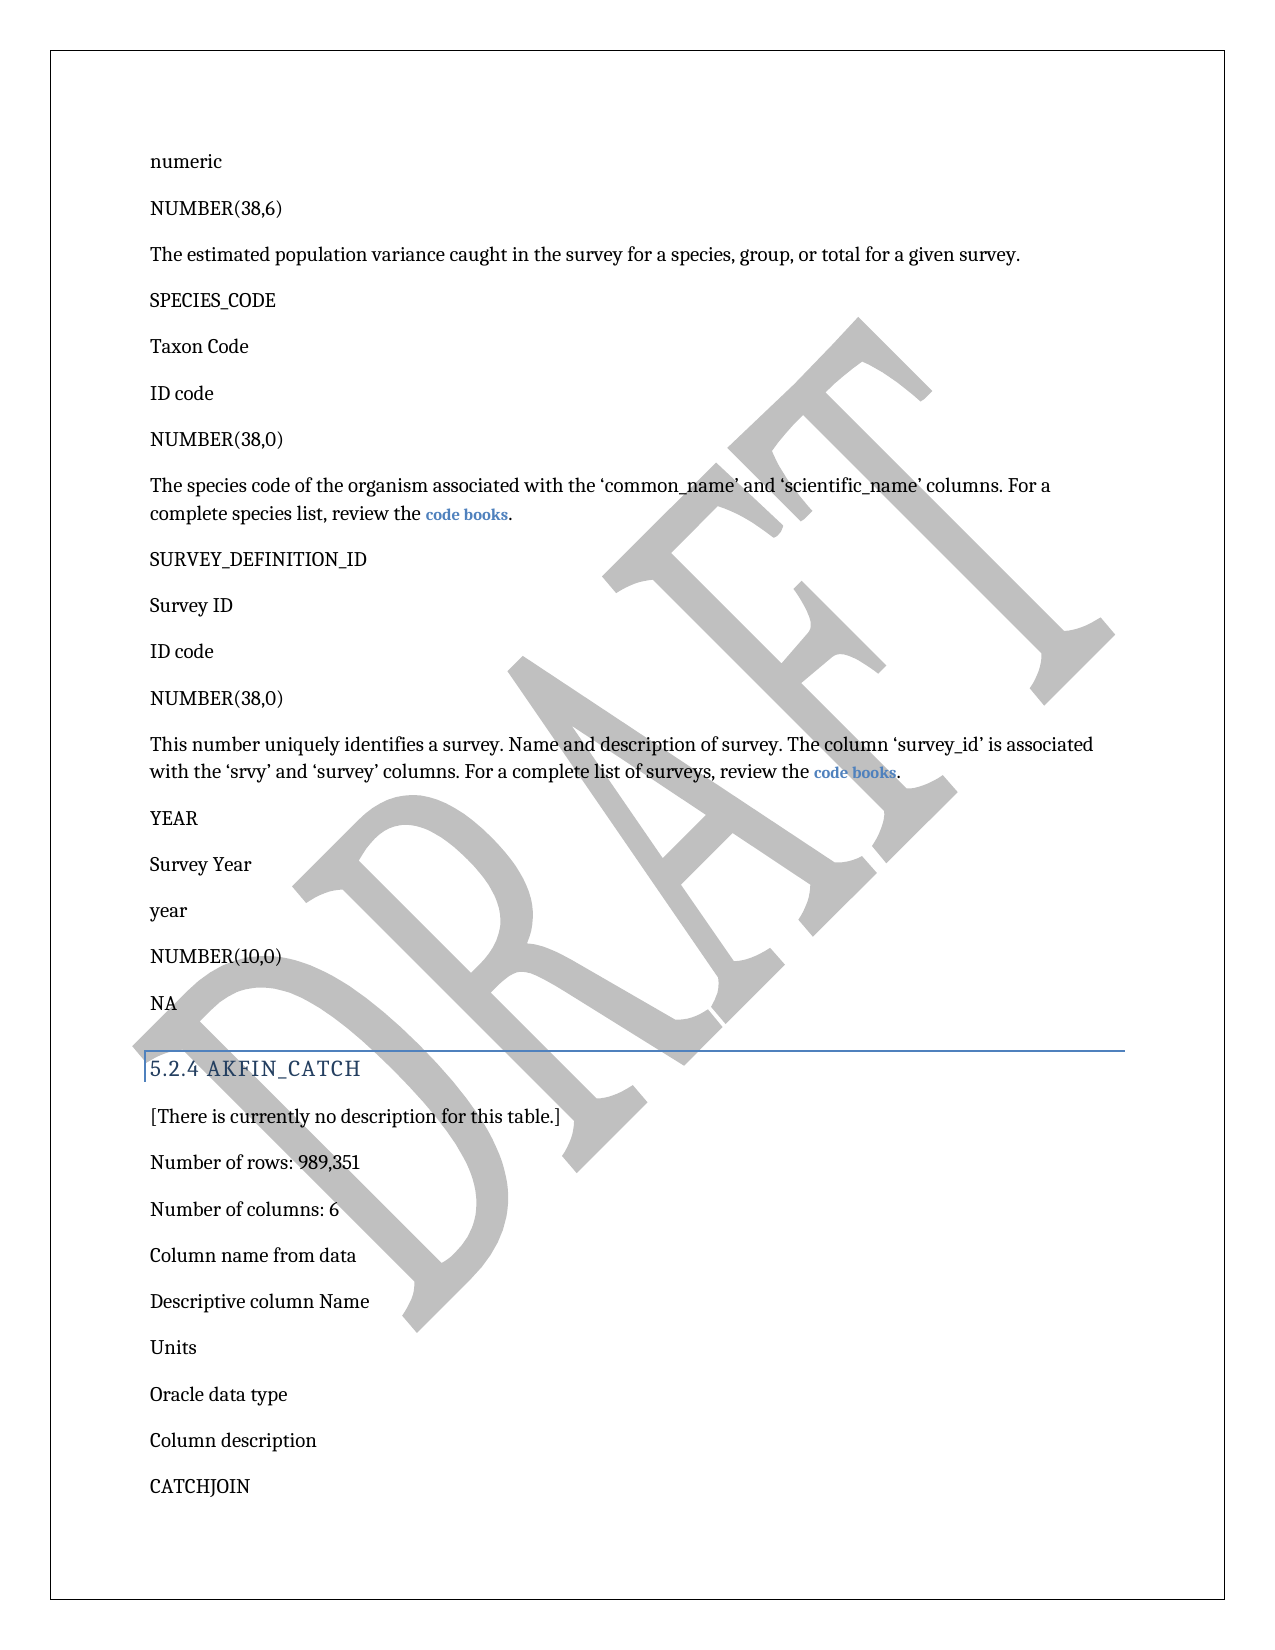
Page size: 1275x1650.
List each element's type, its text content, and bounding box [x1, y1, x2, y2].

text The estimated population variance caught in the survey for a species, group, or total for a given survey. [150, 242, 1125, 266]
text [There is currently no description for this table.] [150, 1105, 1125, 1129]
text Survey ID [150, 594, 1125, 618]
text Oracle data type [150, 1382, 1125, 1406]
text NUMBER(10,0) [150, 945, 1125, 969]
text NUMBER(38,6) [150, 196, 1125, 220]
text Units [150, 1336, 1125, 1360]
text YEAR [150, 806, 1125, 830]
text NUMBER(38,0) [150, 427, 1125, 451]
text The species code of the organism associated with the ‘common_name’ and ‘scientific_name’ columns. For a complete species list, review the code books. [150, 474, 1125, 525]
text Taxon Code [150, 335, 1125, 359]
text Descriptive column Name [150, 1290, 1125, 1314]
subtitle 5.2.4 AKFIN_CATCH [146, 1052, 1125, 1082]
text SPECIES_CODE [150, 289, 1125, 313]
text ID code [150, 640, 1125, 664]
text numeric [150, 150, 1125, 174]
text CATCHJOIN [150, 1475, 1125, 1499]
text NUMBER(38,0) [150, 686, 1125, 710]
text Column name from data [150, 1243, 1125, 1267]
text Survey Year [150, 852, 1125, 876]
text Number of rows: 989,351 [150, 1151, 1125, 1175]
text SURVEY_DEFINITION_ID [150, 547, 1125, 571]
text NA [150, 991, 1125, 1015]
text Number of columns: 6 [150, 1197, 1125, 1221]
text year [150, 899, 1125, 923]
text Column description [150, 1428, 1125, 1452]
text This number uniquely identifies a survey. Name and description of survey. The column ‘survey_id’ is associated with the ‘srvy’ and ‘survey’ columns. For a complete list of surveys, review the code books. [150, 732, 1125, 784]
text ID code [150, 381, 1125, 405]
